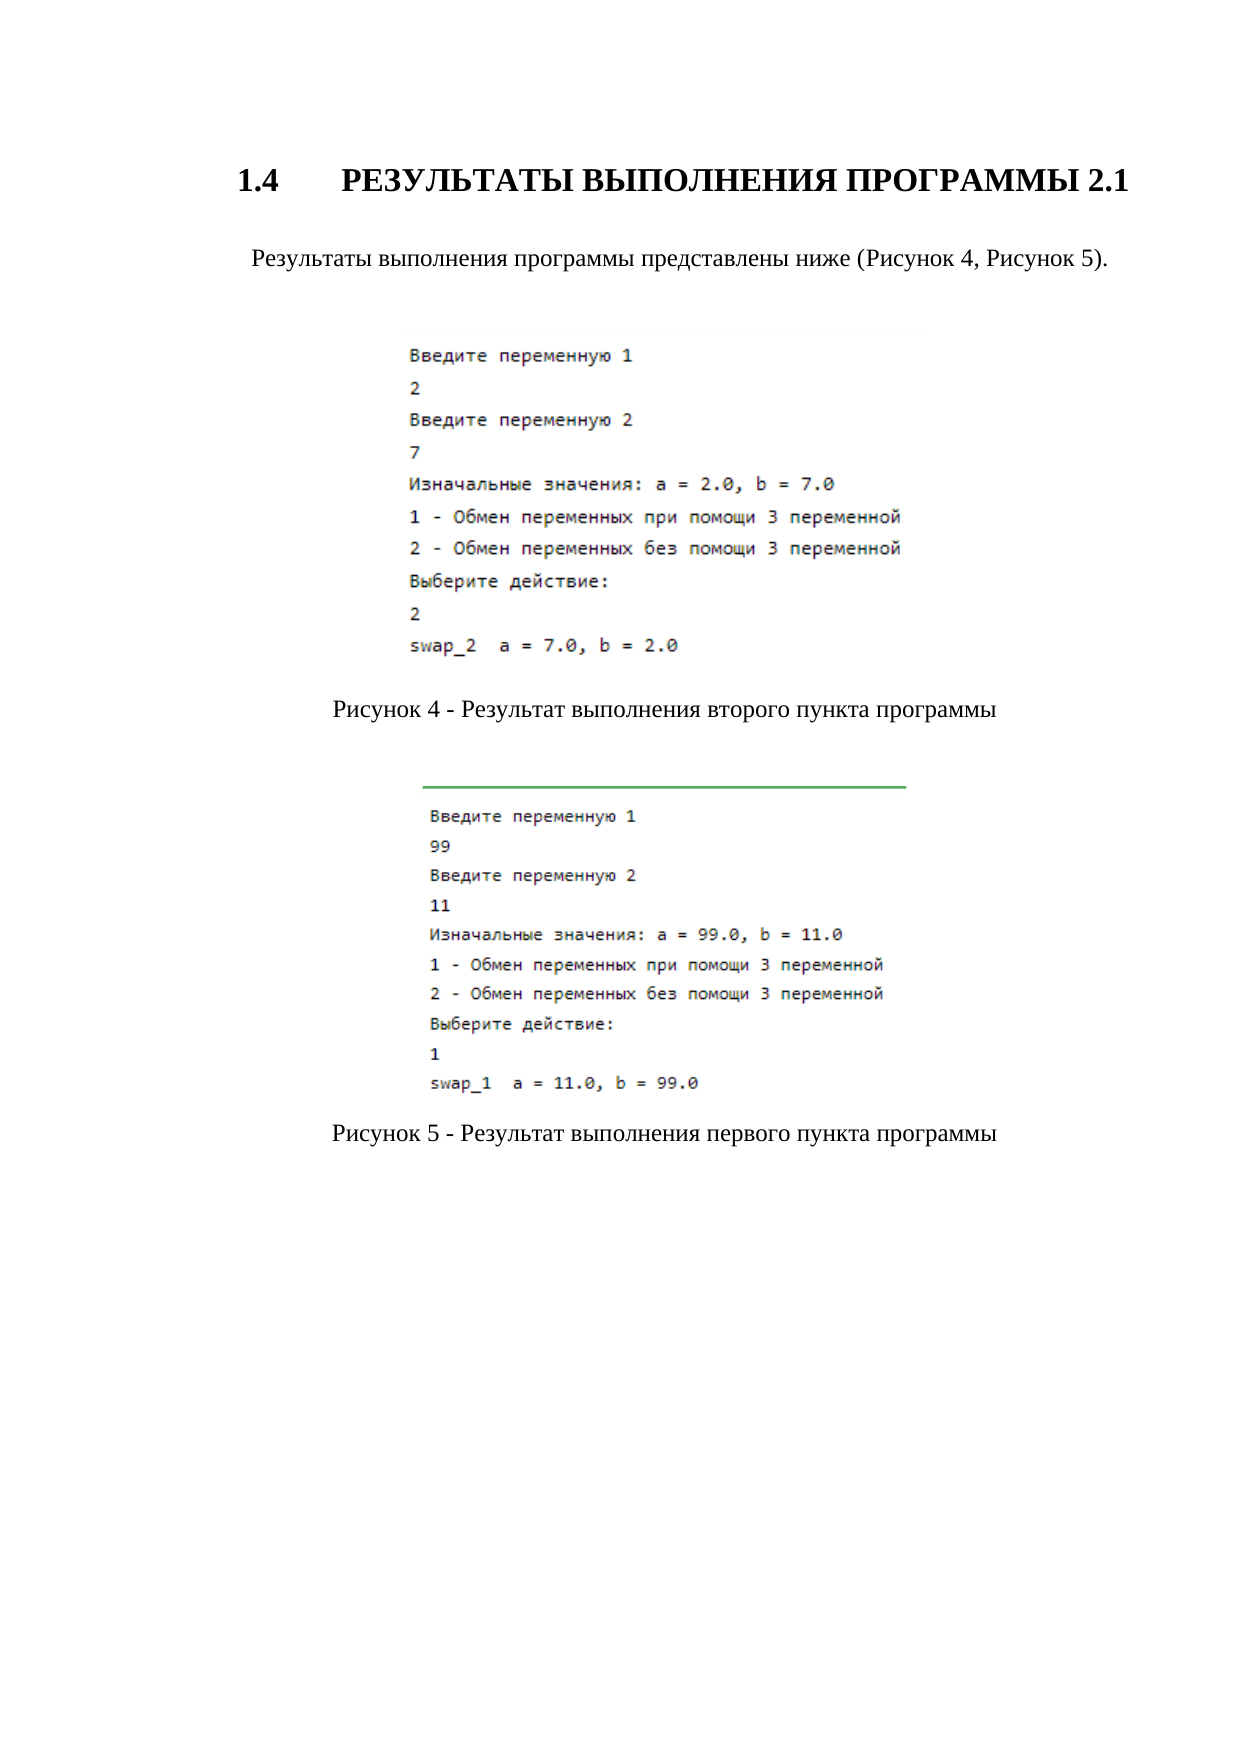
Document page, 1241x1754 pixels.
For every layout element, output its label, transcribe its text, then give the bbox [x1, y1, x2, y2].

text Результаты выполнения программы 2.1 [215, 161, 1152, 199]
picture [404, 329, 925, 680]
text Результаты выполнения программы представлены ниже (Рисунок 4, Рисунок 5). [177, 243, 1152, 272]
text Рисунок 4 - Результат выполнения второго пункта программы [177, 694, 1152, 722]
picture [422, 786, 907, 1099]
text Рисунок 5 - Результат выполнения первого пункта программы [177, 1118, 1152, 1147]
